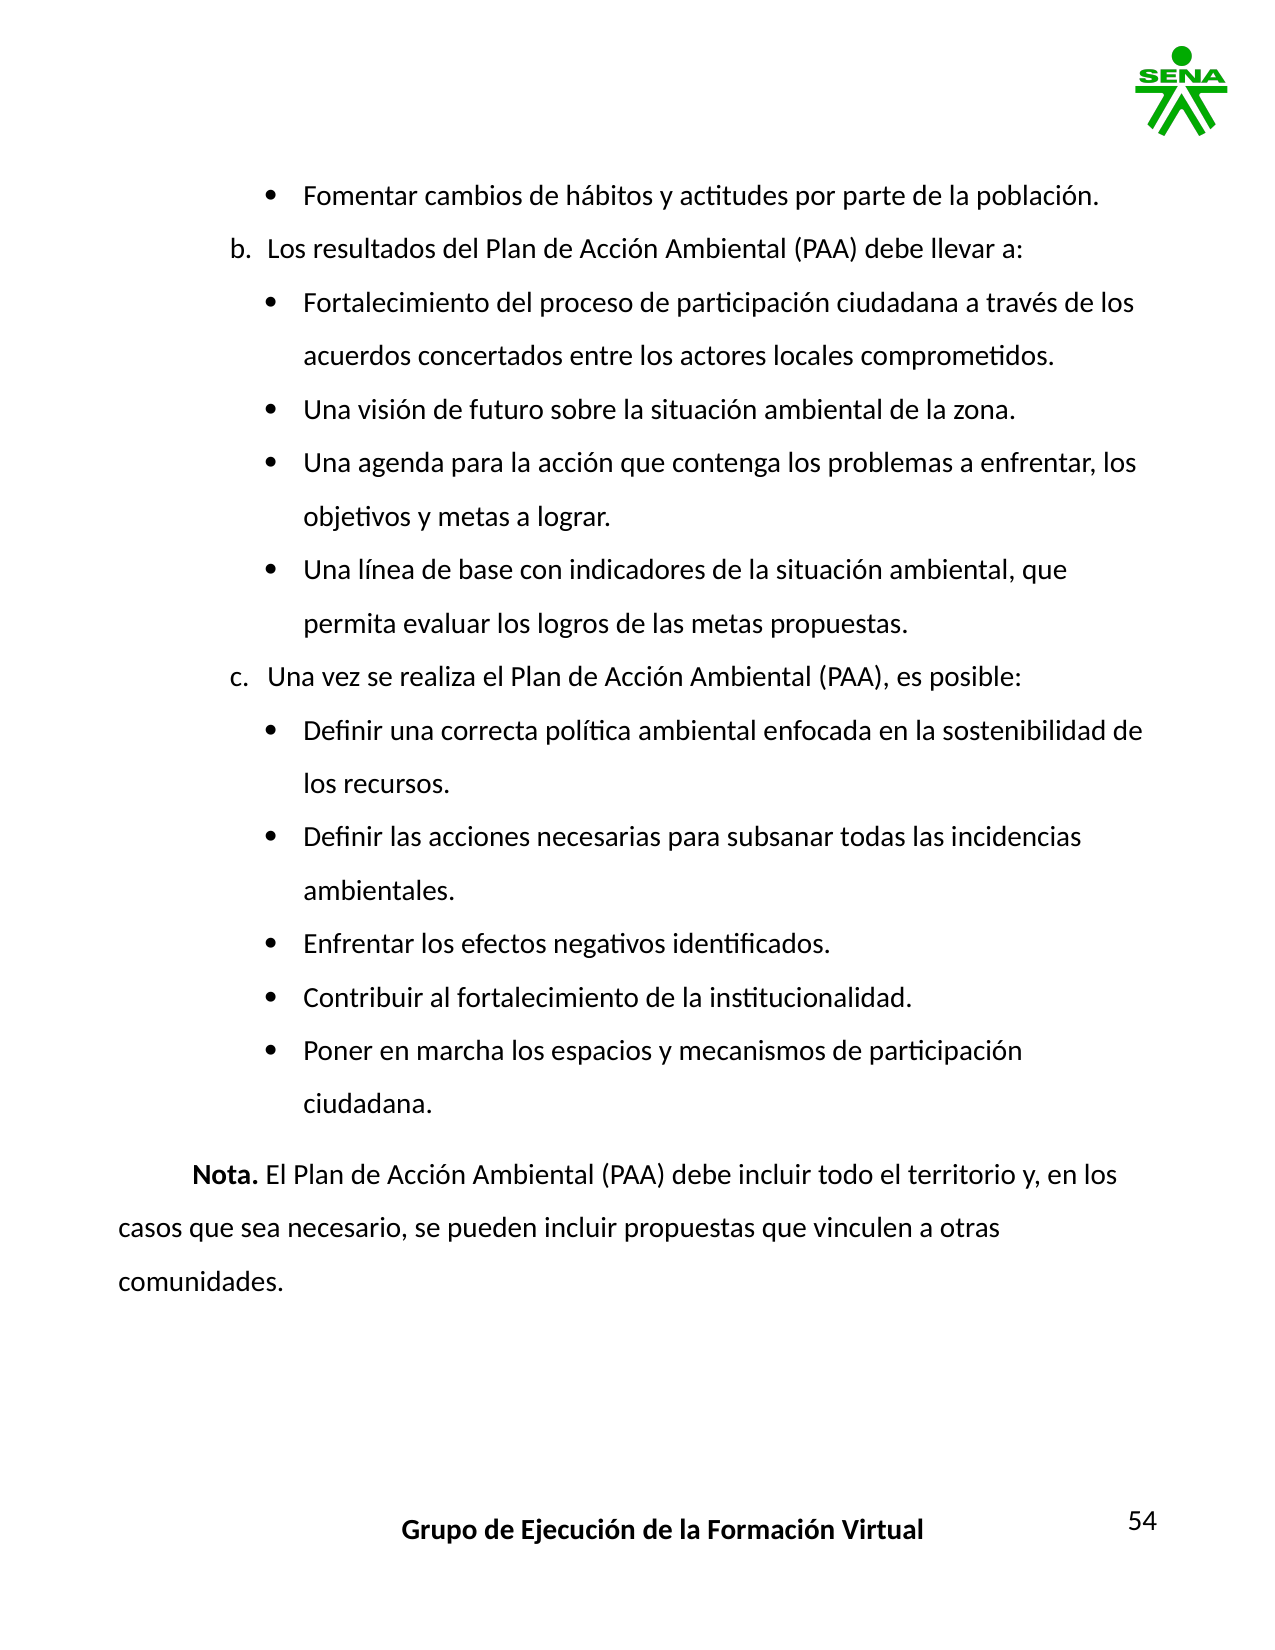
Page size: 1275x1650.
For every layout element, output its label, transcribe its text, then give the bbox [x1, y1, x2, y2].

list Poner en marcha los espacios y mecanismos de participación ciudadana. [266, 1032, 1157, 1121]
list Una agenda para la acción que contenga los problemas a enfrentar, los objetivos y metas a lograr. [266, 444, 1157, 533]
list Los resultados del Plan de Acción Ambiental (PAA) debe llevar a: [229, 231, 1157, 266]
list Fomentar cambios de hábitos y actitudes por parte de la población. [266, 177, 1157, 213]
list Definir las acciones necesarias para subsanar todas las incidencias ambientales. [266, 818, 1157, 907]
list Definir una correcta política ambiental enfocada en la sostenibilidad de los recursos. [266, 712, 1157, 801]
list Contribuir al fortalecimiento de la institucionalidad. [266, 979, 1157, 1014]
list Una línea de base con indicadores de la situación ambiental, que permita evaluar los logros de las metas propuestas. [266, 551, 1157, 640]
list Una visión de futuro sobre la situación ambiental de la zona. [266, 391, 1157, 427]
list Enfrentar los efectos negativos identificados. [266, 925, 1157, 961]
list Fortalecimiento del proceso de participación ciudadana a través de los acuerdos concertados entre los actores locales comprometidos. [266, 284, 1157, 373]
text Nota. El Plan de Acción Ambiental (PAA) debe incluir todo el territorio y, en los casos que sea necesario, se pueden incluir propuestas que vinculen a otras comunidades. [118, 1156, 1157, 1298]
picture [1135, 46, 1228, 136]
list Una vez se realiza el Plan de Acción Ambiental (PAA), es posible: [229, 658, 1157, 694]
